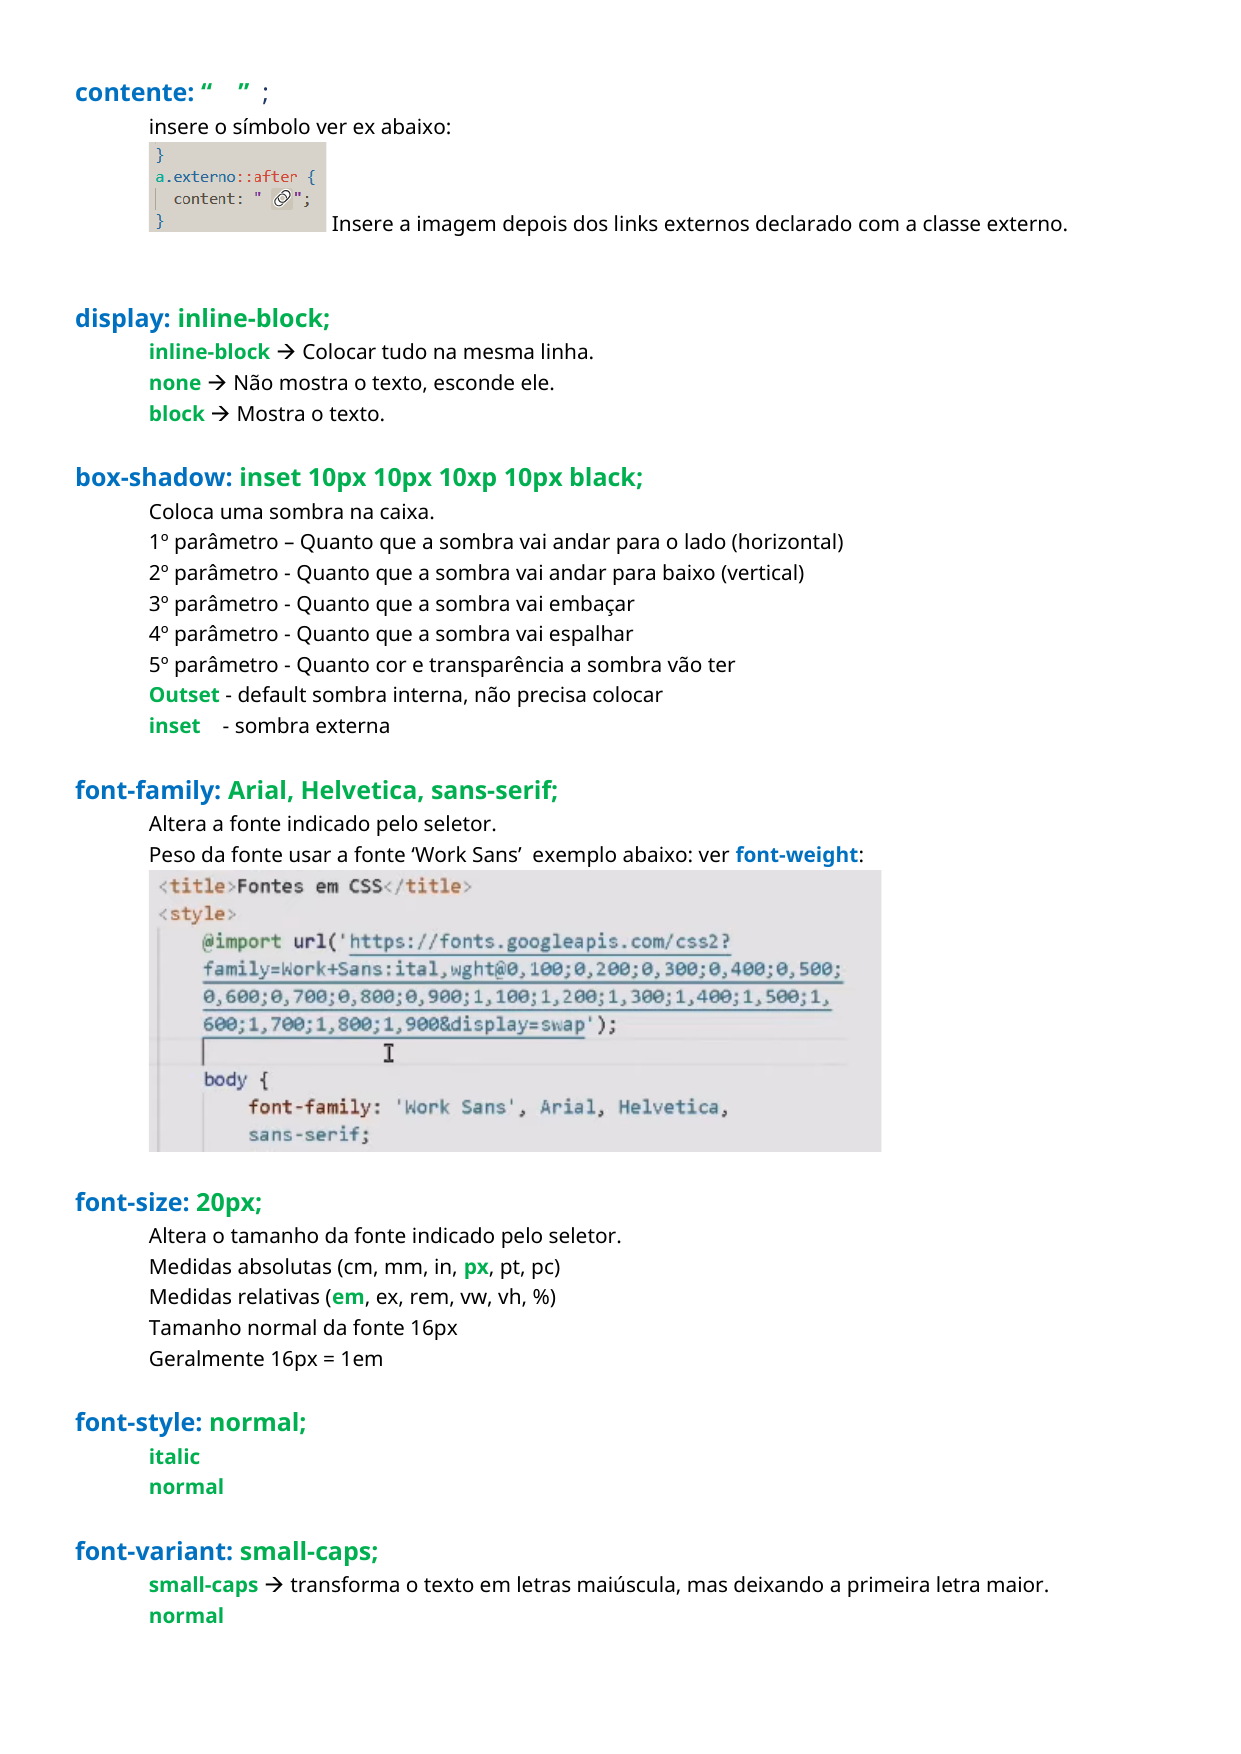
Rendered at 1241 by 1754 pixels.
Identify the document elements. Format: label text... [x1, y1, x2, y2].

text normal [75, 1472, 1165, 1501]
text inset - sombra externa [75, 711, 1165, 739]
text italic [75, 1442, 1165, 1470]
subtitle font-family: Arial, Helvetica, sans-serif; [75, 772, 1165, 806]
text normal [75, 1601, 1165, 1629]
text 1º parâmetro – Quanto que a sombra vai andar para o lado (horizontal) [75, 527, 1165, 556]
text 5º parâmetro - Quanto cor e transparência a sombra vão ter [75, 650, 1165, 678]
text 4º parâmetro - Quanto que a sombra vai espalhar [75, 619, 1165, 648]
picture [148, 142, 327, 232]
text Medidas relativas (em, ex, rem, vw, vh, %) [75, 1282, 1165, 1311]
text small-caps transforma o texto em letras maiúscula, mas deixando a primeira letra maior. [75, 1570, 1165, 1599]
text none Não mostra o texto, esconde ele. [75, 368, 1165, 397]
text Insere a imagem depois dos links externos declarado com a classe externo. [75, 142, 1165, 237]
text Outset - default sombra interna, não precisa colocar [75, 681, 1165, 709]
subtitle contente: “ ” ; [75, 75, 1165, 109]
text Tamanho normal da fonte 16px [75, 1313, 1165, 1342]
text block Mostra o texto. [75, 399, 1165, 427]
picture [148, 870, 882, 1152]
text Altera a fonte indicado pelo seletor. [75, 809, 1165, 838]
text Altera o tamanho da fonte indicado pelo seletor. [75, 1221, 1165, 1250]
text inline-block Colocar tudo na mesma linha. [75, 337, 1165, 366]
text 3º parâmetro - Quanto que a sombra vai embaçar [75, 589, 1165, 617]
subtitle box-shadow: inset 10px 10px 10xp 10px black; [75, 460, 1165, 494]
subtitle font-variant: small-caps; [75, 1534, 1165, 1568]
text Coloca uma sombra na caixa. [75, 497, 1165, 525]
text insere o símbolo ver ex abaixo: [75, 112, 1165, 140]
text Peso da fonte usar a fonte ‘Work Sans’ exemplo abaixo: ver font-weight: [75, 840, 1165, 868]
text Medidas absolutas (cm, mm, in, px, pt, pc) [75, 1252, 1165, 1280]
subtitle font-style: normal; [75, 1405, 1165, 1439]
text Geralmente 16px = 1em [75, 1344, 1165, 1372]
subtitle font-size: 20px; [75, 1184, 1165, 1218]
subtitle display: inline-block; [75, 301, 1165, 335]
text 2º parâmetro - Quanto que a sombra vai andar para baixo (vertical) [75, 558, 1165, 586]
